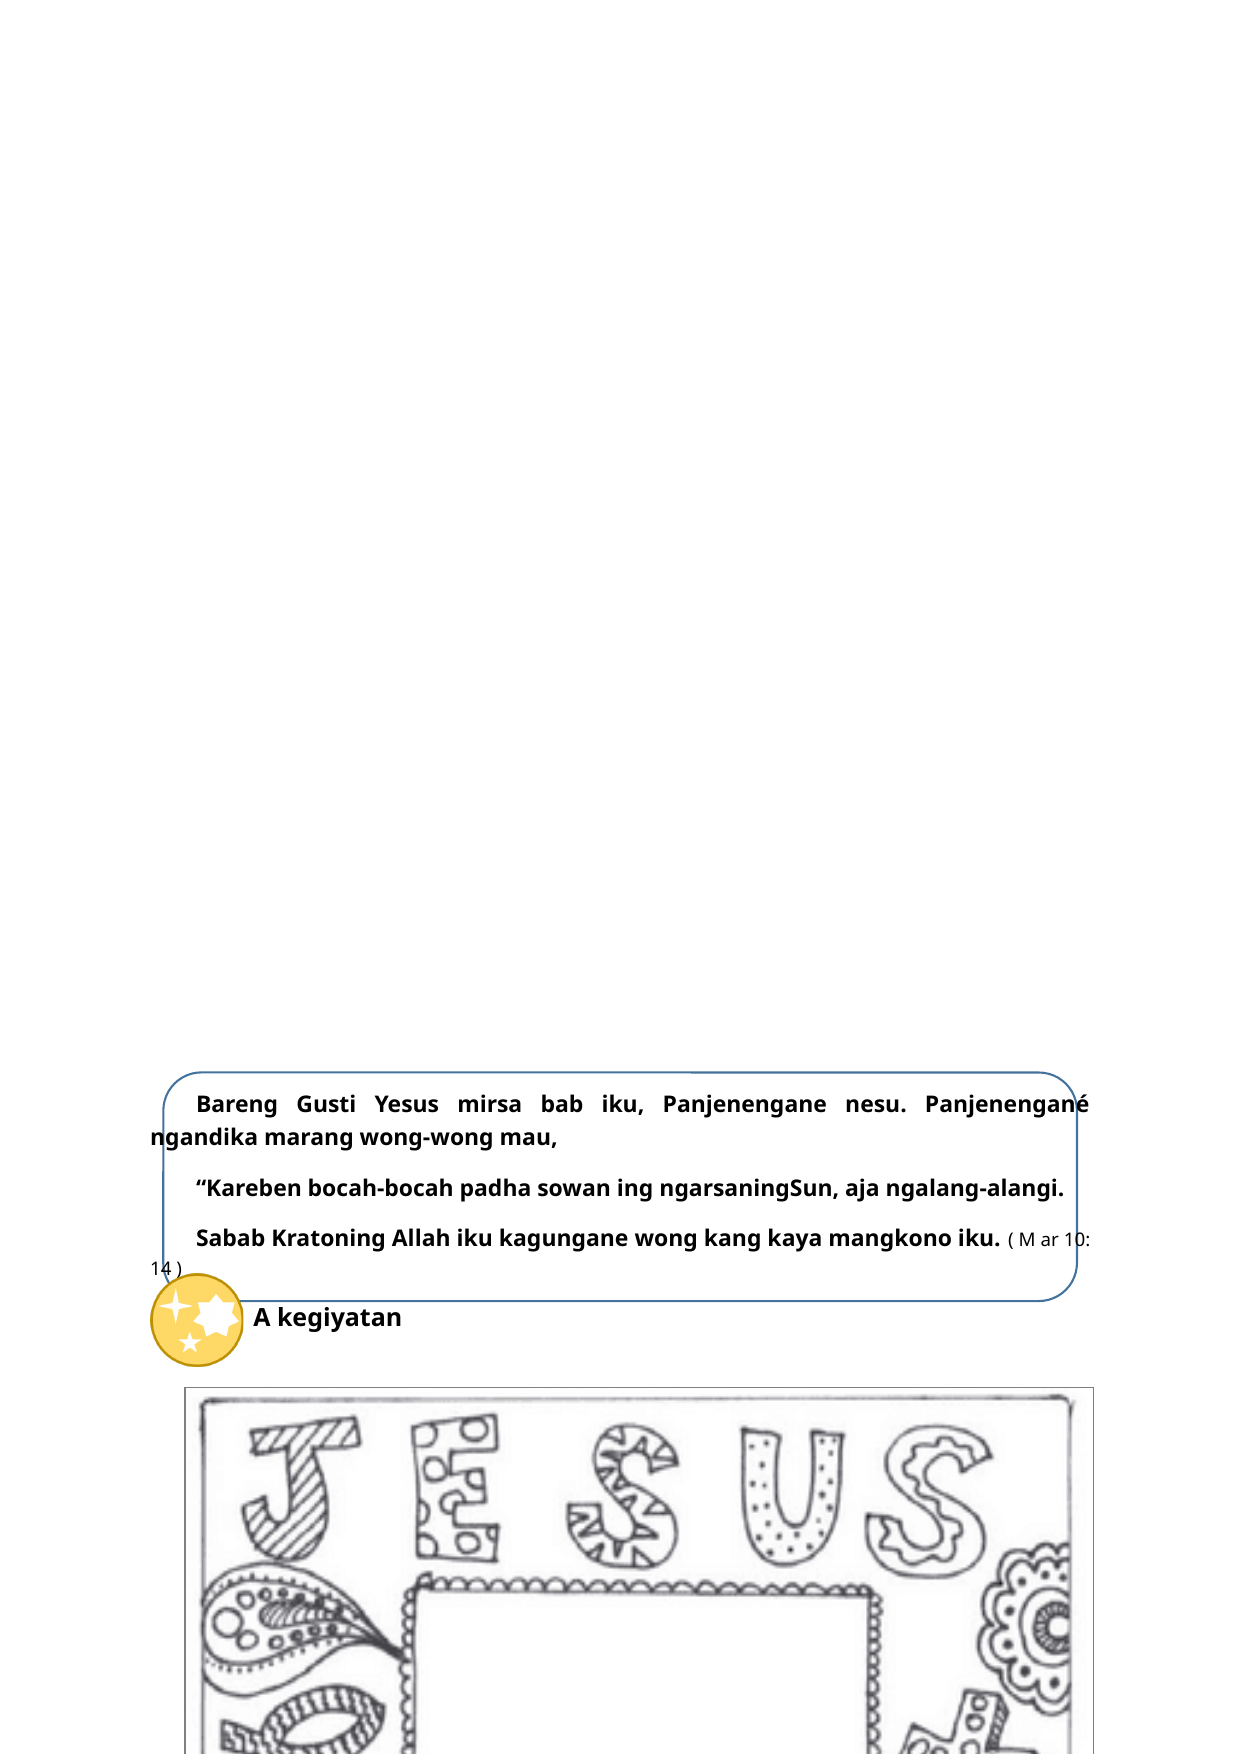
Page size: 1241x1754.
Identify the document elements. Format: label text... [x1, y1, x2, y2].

picture [150, 1273, 244, 1367]
text “Kareben bocah-bocah padha sowan ing ngarsaningSun, aja ngalang-alangi. [150, 1172, 1090, 1203]
text Bareng Gusti Yesus mirsa bab iku, Panjenengane nesu. Panjenengané ngandika marang wong-wong mau, [150, 1088, 1090, 1153]
text Sabab Kratoning Allah iku kagungane wong kang kaya mangkono iku. ( M ar 10: 14 ) [150, 1222, 1090, 1281]
text A kegiyatan [244, 1299, 1090, 1334]
picture [186, 1388, 1093, 1754]
